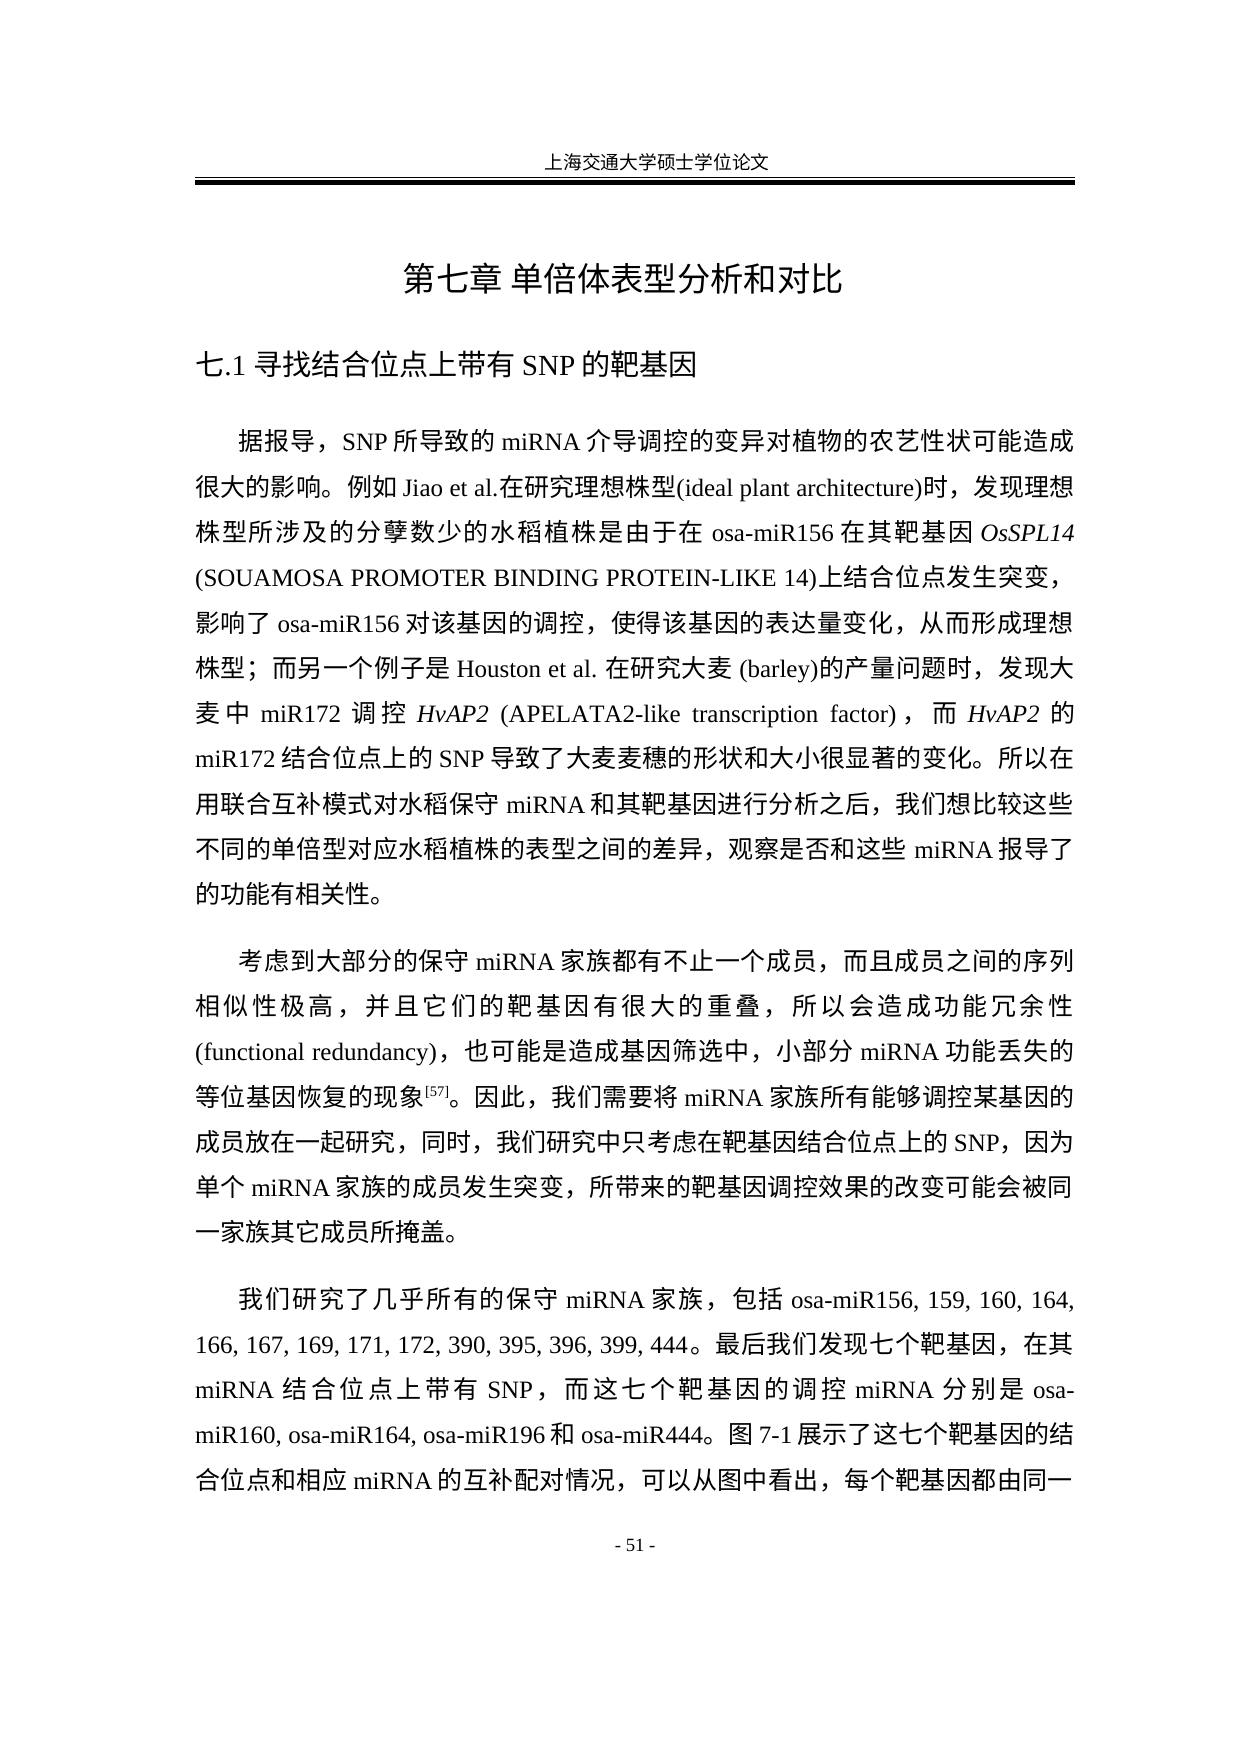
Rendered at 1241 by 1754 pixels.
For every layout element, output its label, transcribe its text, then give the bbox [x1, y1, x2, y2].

subtitle 单倍体表型分析和对比 [225, 252, 1075, 301]
text 考虑到大部分的保守miRNA家族都有不止一个成员，而且成员之间的序列相似性极高，并且它们的靶基因有很大的重叠，所以会造成功能冗余性 (functional redundancy)，也可能是造成基因筛选中，小部分miRNA功能丢失的等位基因恢复的现象[]。因此，我们需要将miRNA家族所有能够调控某基因的成员放在一起研究，同时，我们研究中只考虑在靶基因结合位点上的SNP，因为单个miRNA家族的成员发生突变，所带来的靶基因调控效果的改变可能会被同一家族其它成员所掩盖。 [195, 941, 1075, 1249]
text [195, 1279, 1075, 1497]
subtitle 寻找结合位点上带有SNP的靶基因 [195, 342, 1075, 384]
text 据报导，SNP所导致的miRNA介导调控的变异对植物的农艺性状可能造成很大的影响。例如Jiao et al.在研究理想株型(ideal plant architecture)时，发现理想株型所涉及的分孽数少的水稻植株是由于在osa-miR156在其靶基因OsSPL14 (SOUAMOSA PROMOTER BINDING PROTEIN-LIKE 14)上结合位点发生突变，影响了osa-miR156对该基因的调控，使得该基因的表达量变化，从而形成理想株型；而另一个例子是Houston et al. 在研究大麦 (barley)的产量问题时，发现大麦中miR172调控HvAP2 (APELATA2-like transcription factor)，而HvAP2的miR172结合位点上的SNP导致了大麦麦穗的形状和大小很显著的变化。所以在用联合互补模式对水稻保守miRNA和其靶基因进行分析之后，我们想比较这些不同的单倍型对应水稻植株的表型之间的差异，观察是否和这些miRNA报导了的功能有相关性。 [195, 422, 1075, 911]
